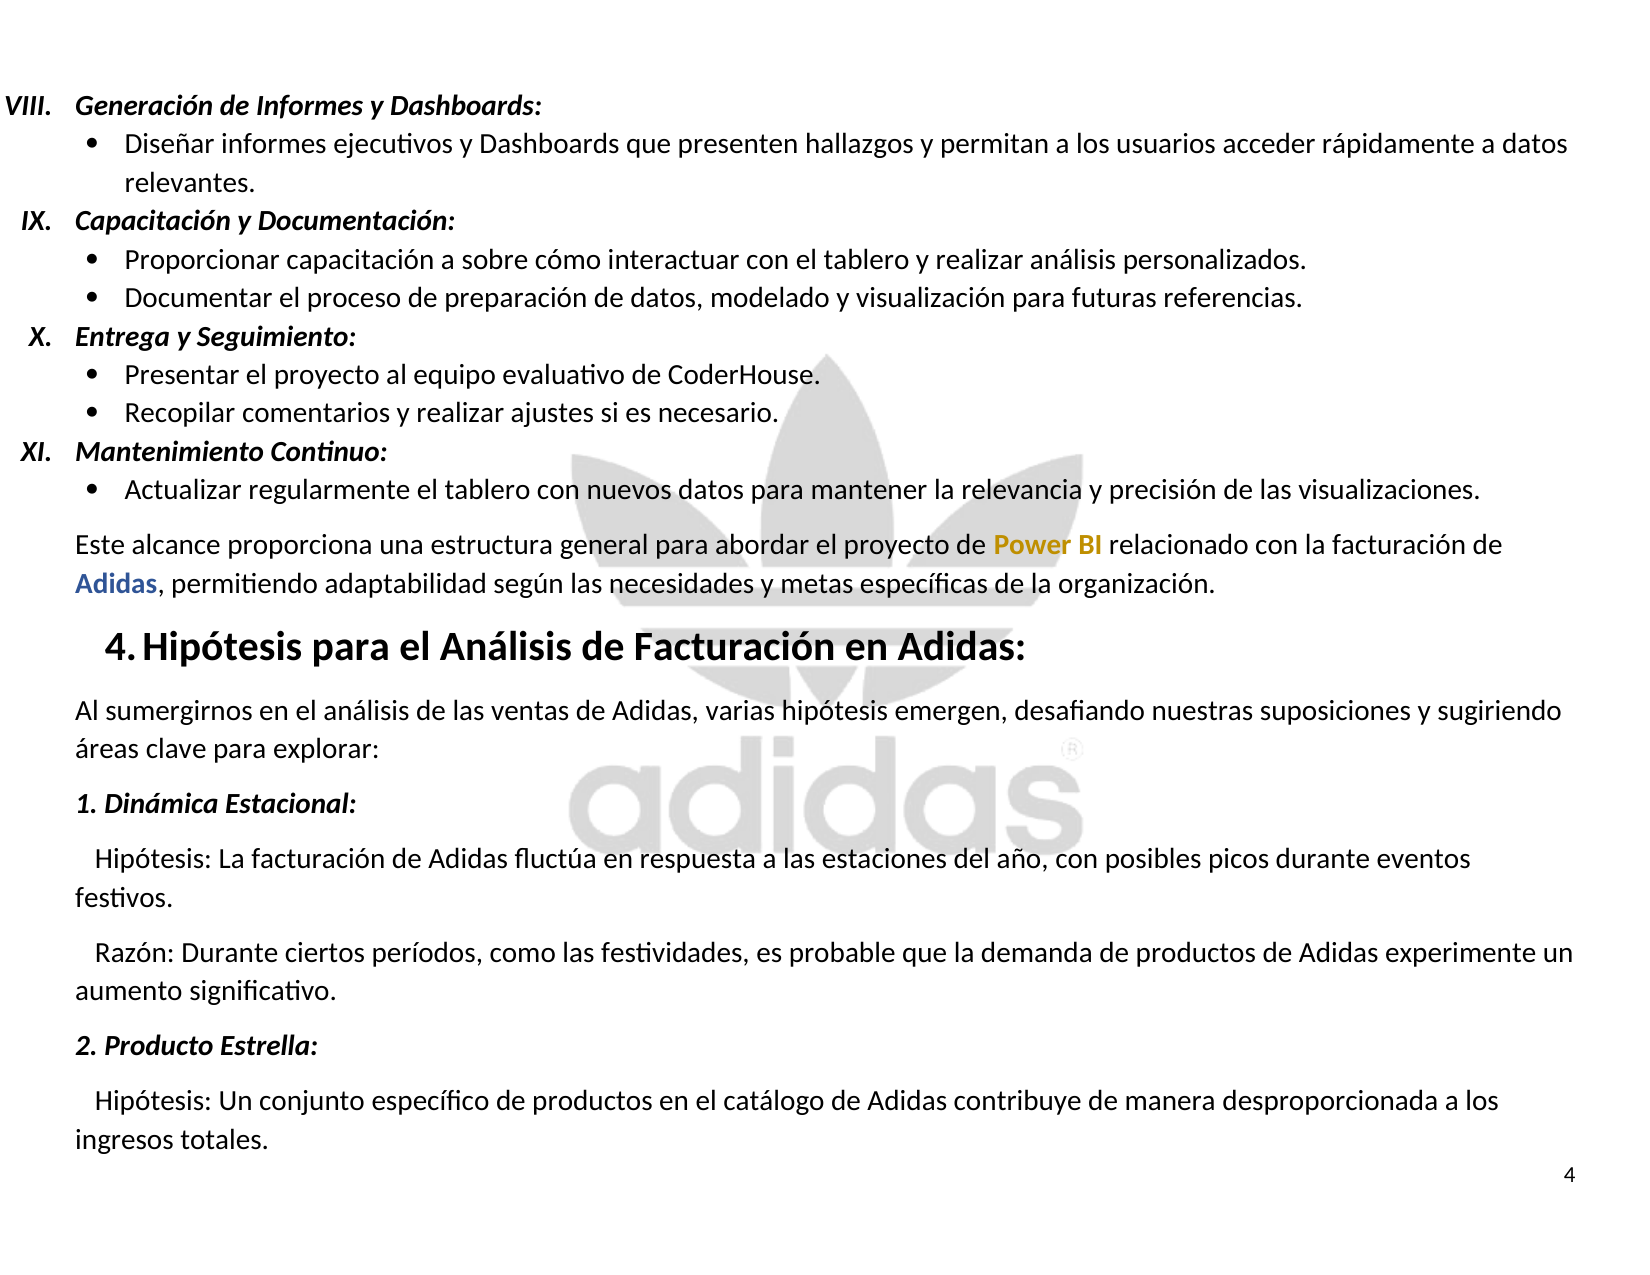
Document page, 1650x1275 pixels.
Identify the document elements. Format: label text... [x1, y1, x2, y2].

list Recopilar comentarios y realizar ajustes si es necesario. [87, 394, 1575, 430]
text Hipótesis: La facturación de Adidas fluctúa en respuesta a las estaciones del año, con posibles picos durante eventos festivos. [75, 840, 1575, 914]
list Capacitación y Documentación: [52, 202, 1575, 238]
list Presentar el proyecto al equipo evaluativo de CoderHouse. [87, 356, 1575, 392]
list Mantenimiento Continuo: [52, 433, 1575, 469]
list Documentar el proceso de preparación de datos, modelado y visualización para futuras referencias. [87, 279, 1575, 315]
list Hipótesis para el Análisis de Facturación en Adidas: [104, 620, 1575, 671]
list Entrega y Seguimiento: [52, 318, 1575, 353]
list Actualizar regularmente el tablero con nuevos datos para mantener la relevancia y precisión de las visualizaciones. [87, 471, 1575, 507]
text Hipótesis: Un conjunto específico de productos en el catálogo de Adidas contribuye de manera desproporcionada a los ingresos totales. [75, 1082, 1575, 1157]
list Proporcionar capacitación a sobre cómo interactuar con el tablero y realizar análisis personalizados. [87, 241, 1575, 276]
text Al sumergirnos en el análisis de las ventas de Adidas, varias hipótesis emergen, desafiando nuestras suposiciones y sugiriendo áreas clave para explorar: [75, 692, 1575, 766]
list Diseñar informes ejecutivos y Dashboards que presenten hallazgos y permitan a los usuarios acceder rápidamente a datos relevantes. [87, 126, 1575, 199]
text 2. Producto Estrella: [75, 1027, 1575, 1063]
list Generación de Informes y Dashboards: [52, 87, 1575, 123]
text 1. Dinámica Estacional: [75, 785, 1575, 821]
text Razón: Durante ciertos períodos, como las festividades, es probable que la demanda de productos de Adidas experimente un aumento significativo. [75, 934, 1575, 1008]
text Este alcance proporciona una estructura general para abordar el proyecto de Power BI relacionado con la facturación de Adidas, permitiendo adaptabilidad según las necesidades y metas específicas de la organización. [75, 527, 1575, 601]
